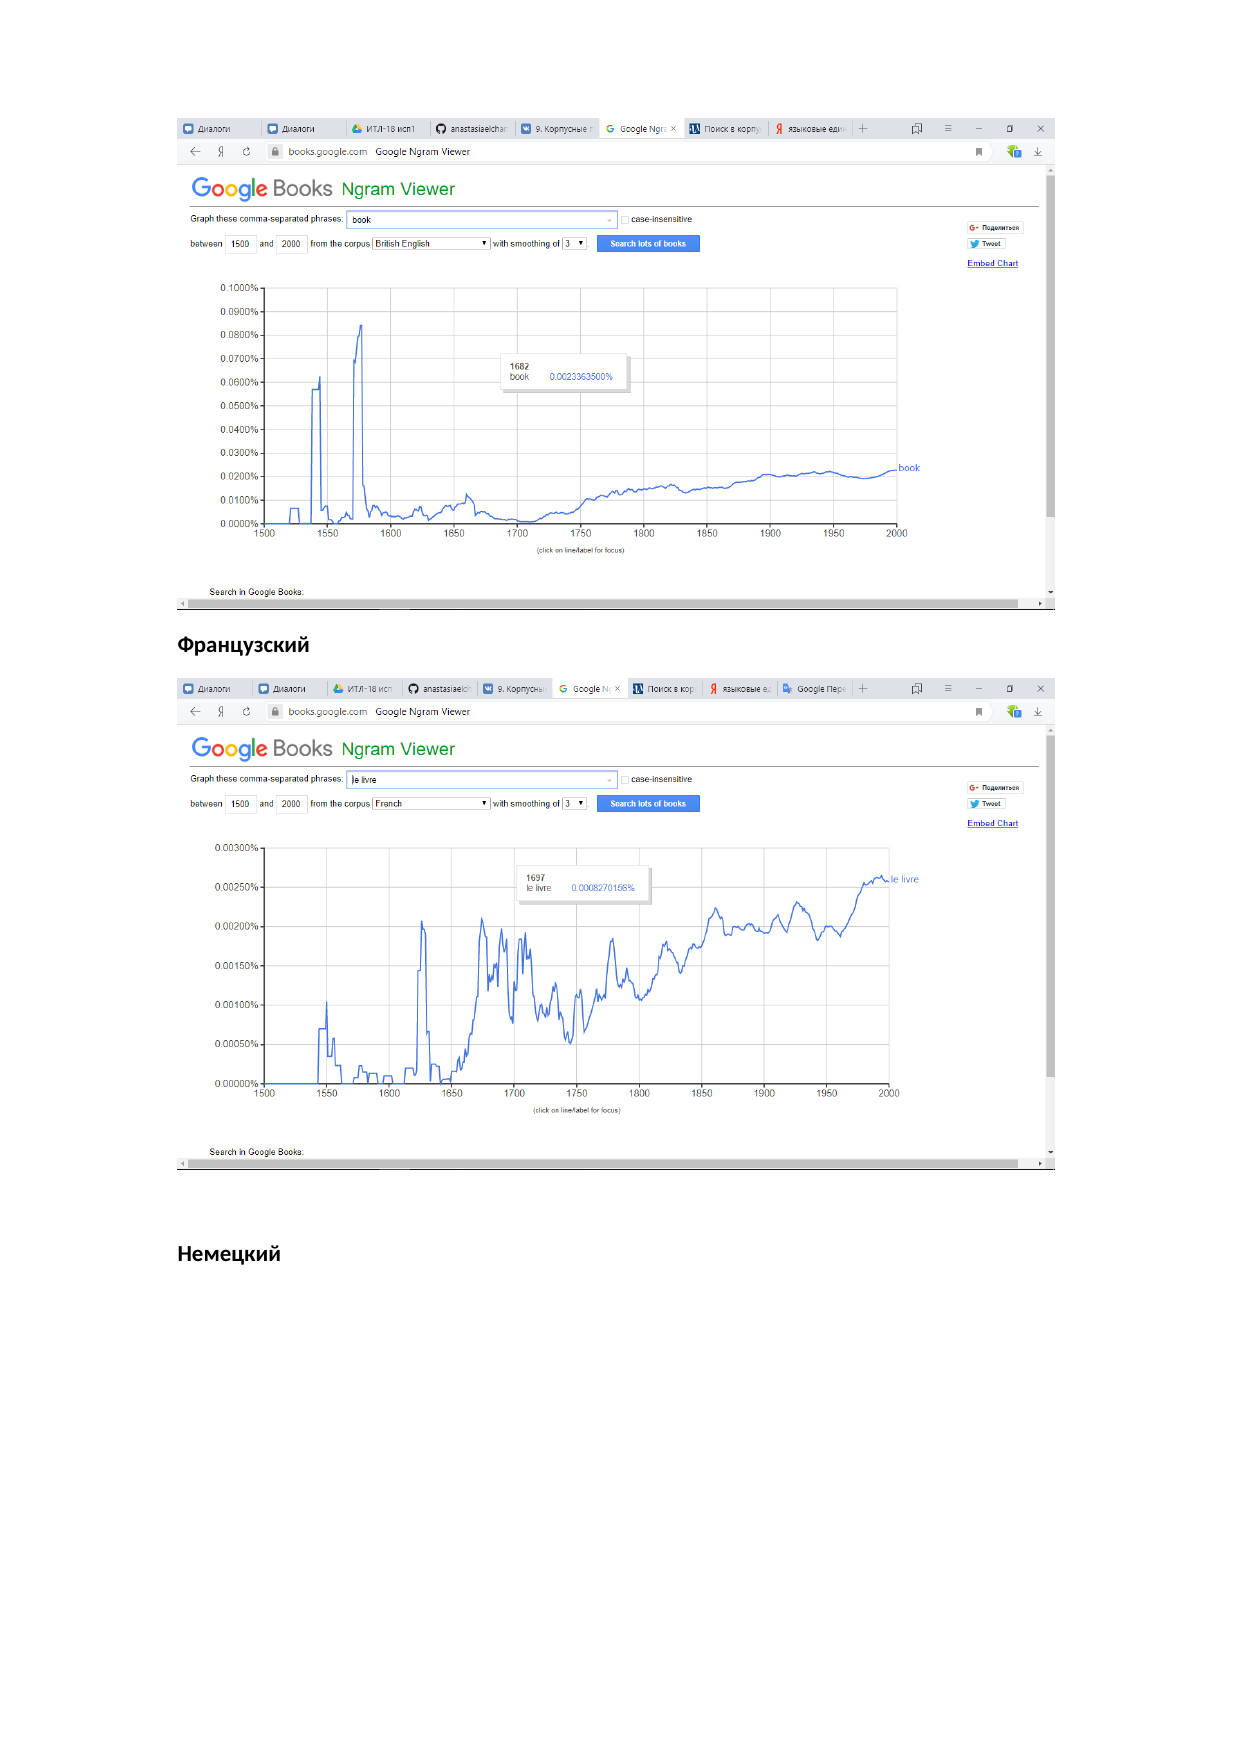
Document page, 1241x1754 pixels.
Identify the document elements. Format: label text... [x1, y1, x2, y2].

text Французский [177, 630, 1152, 658]
text Немецкий [177, 1239, 1152, 1268]
picture [177, 678, 1055, 1170]
picture [177, 118, 1055, 610]
